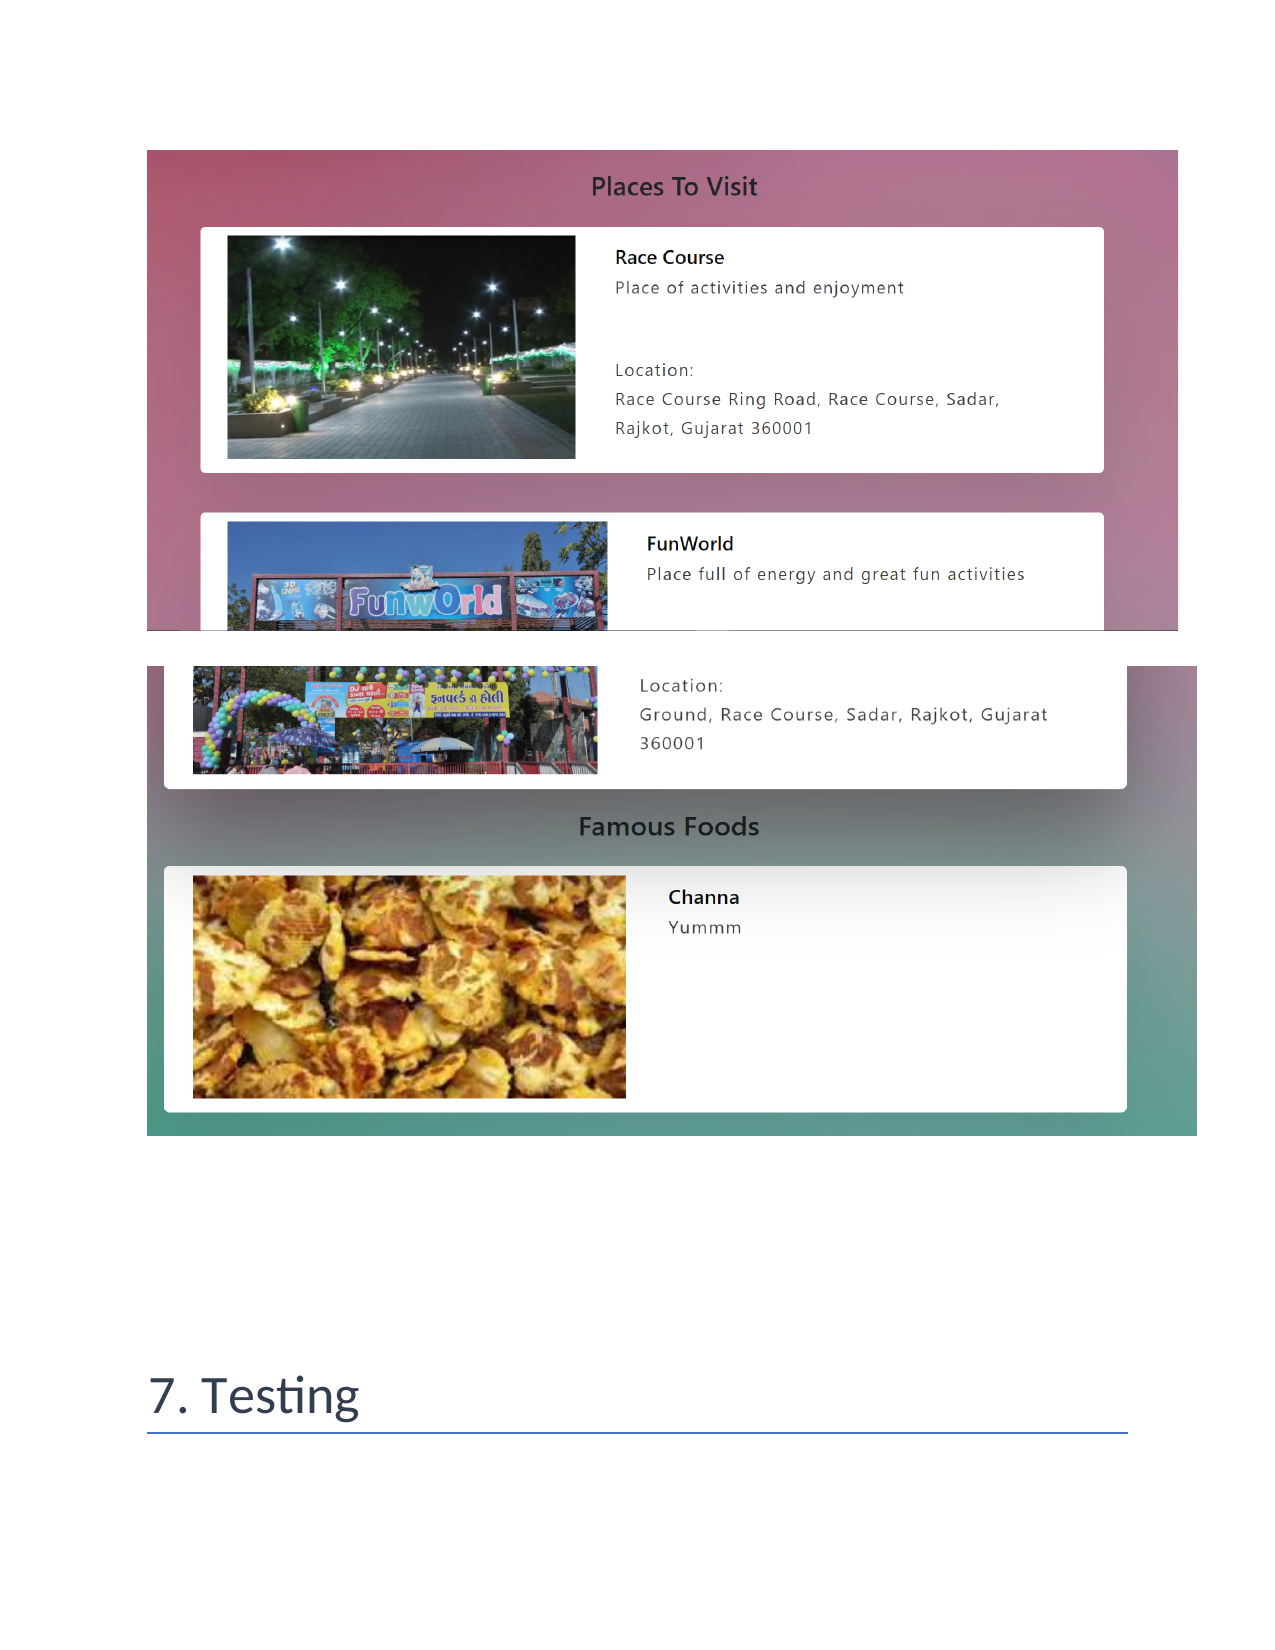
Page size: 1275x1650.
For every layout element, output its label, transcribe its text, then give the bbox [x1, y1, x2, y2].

subtitle 7. Testing [148, 1360, 1181, 1427]
picture [147, 666, 1197, 1136]
picture [147, 150, 1179, 631]
